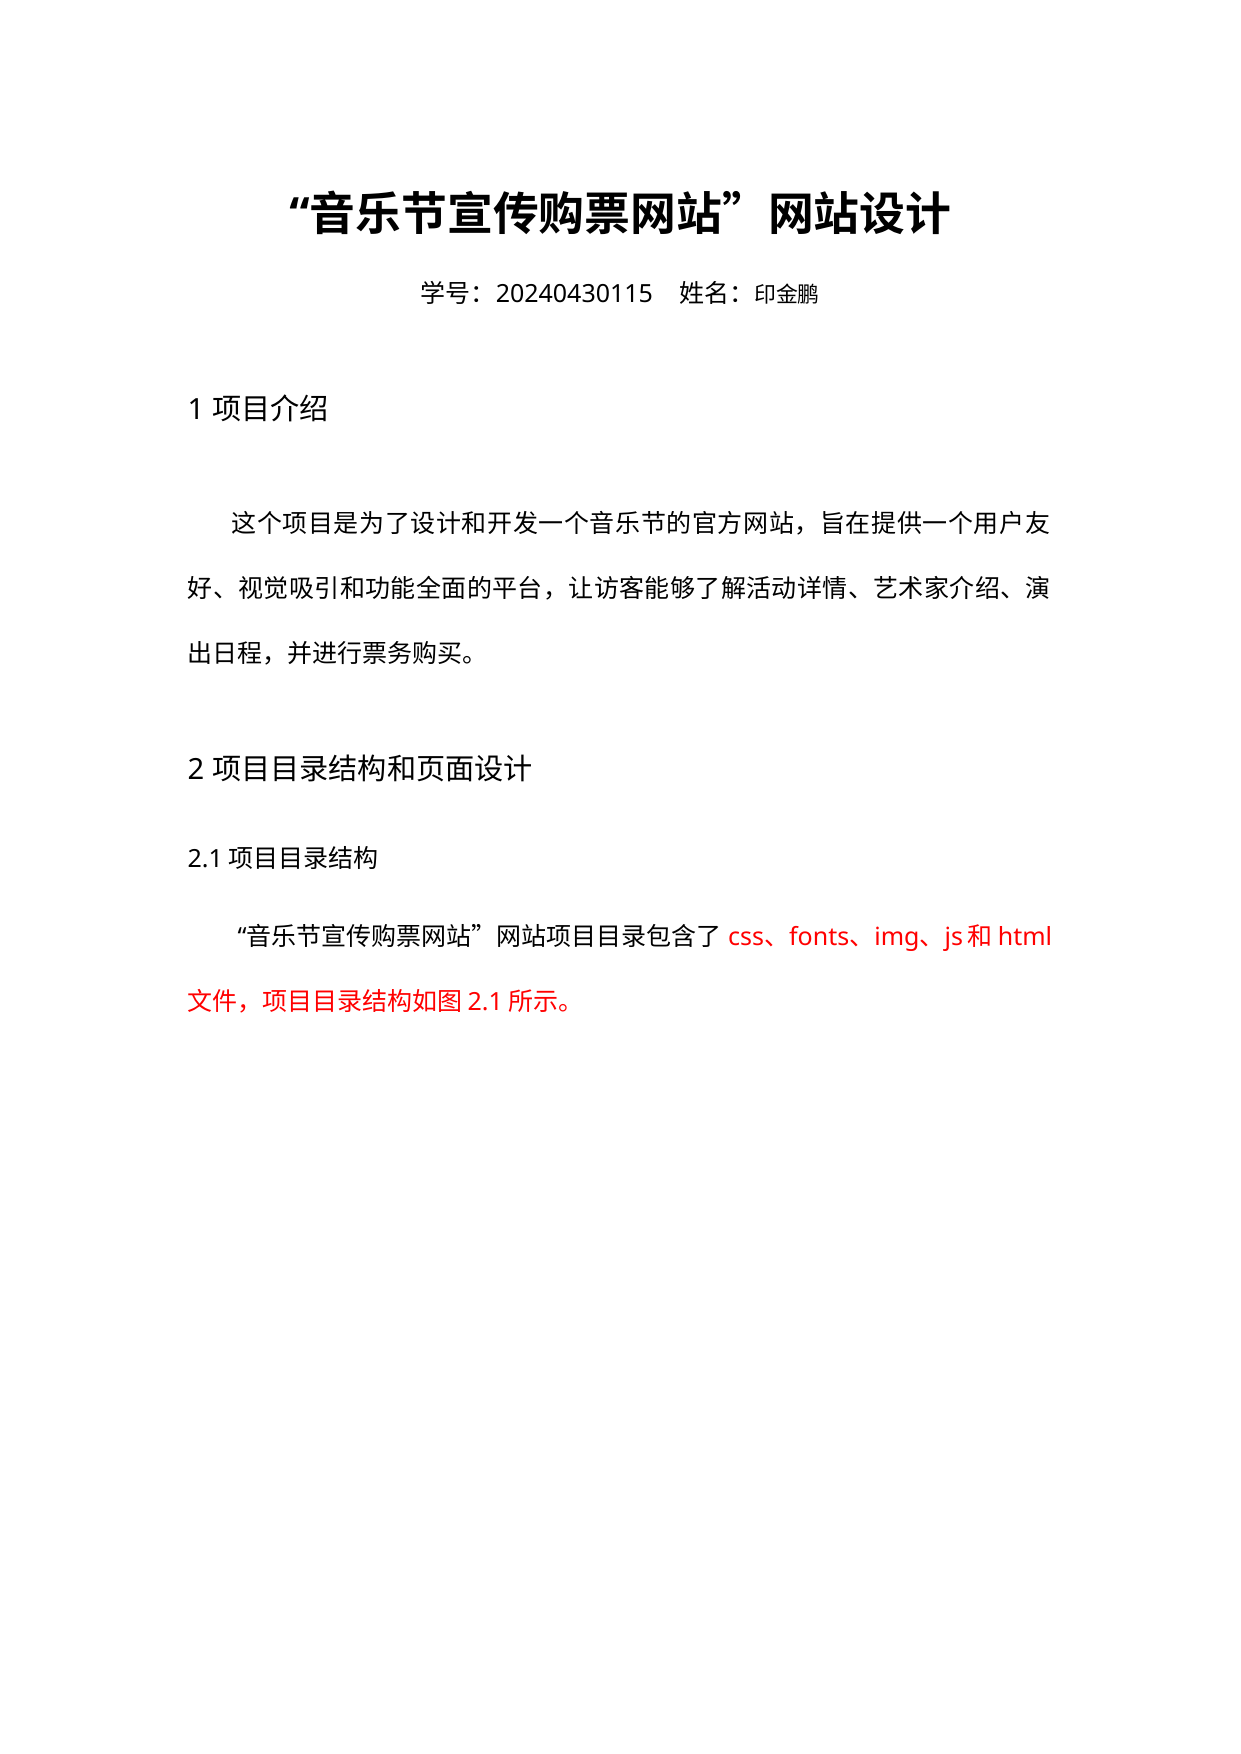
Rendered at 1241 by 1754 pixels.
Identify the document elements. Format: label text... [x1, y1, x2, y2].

text 1 项目介绍 [187, 374, 1053, 439]
text 2.1项目目录结构 [187, 824, 1053, 889]
text 这个项目是为了设计和开发一个音乐节的官方网站，旨在提供一个用户友好、视觉吸引和功能全面的平台，让访客能够了解活动详情、艺术家介绍、演出日程，并进行票务购买。 [187, 489, 1053, 684]
text 2 项目目录结构和页面设计 [187, 734, 1053, 799]
text “音乐节宣传购票网站”网站项目目录包含了css、fonts、img、js和html文件，项目目录结构如图2.1所示。 [187, 902, 1053, 1032]
text 学号：20240430115 姓名：印金鹏 [187, 259, 1053, 324]
text “音乐节宣传购票网站”网站设计 [187, 162, 1053, 259]
